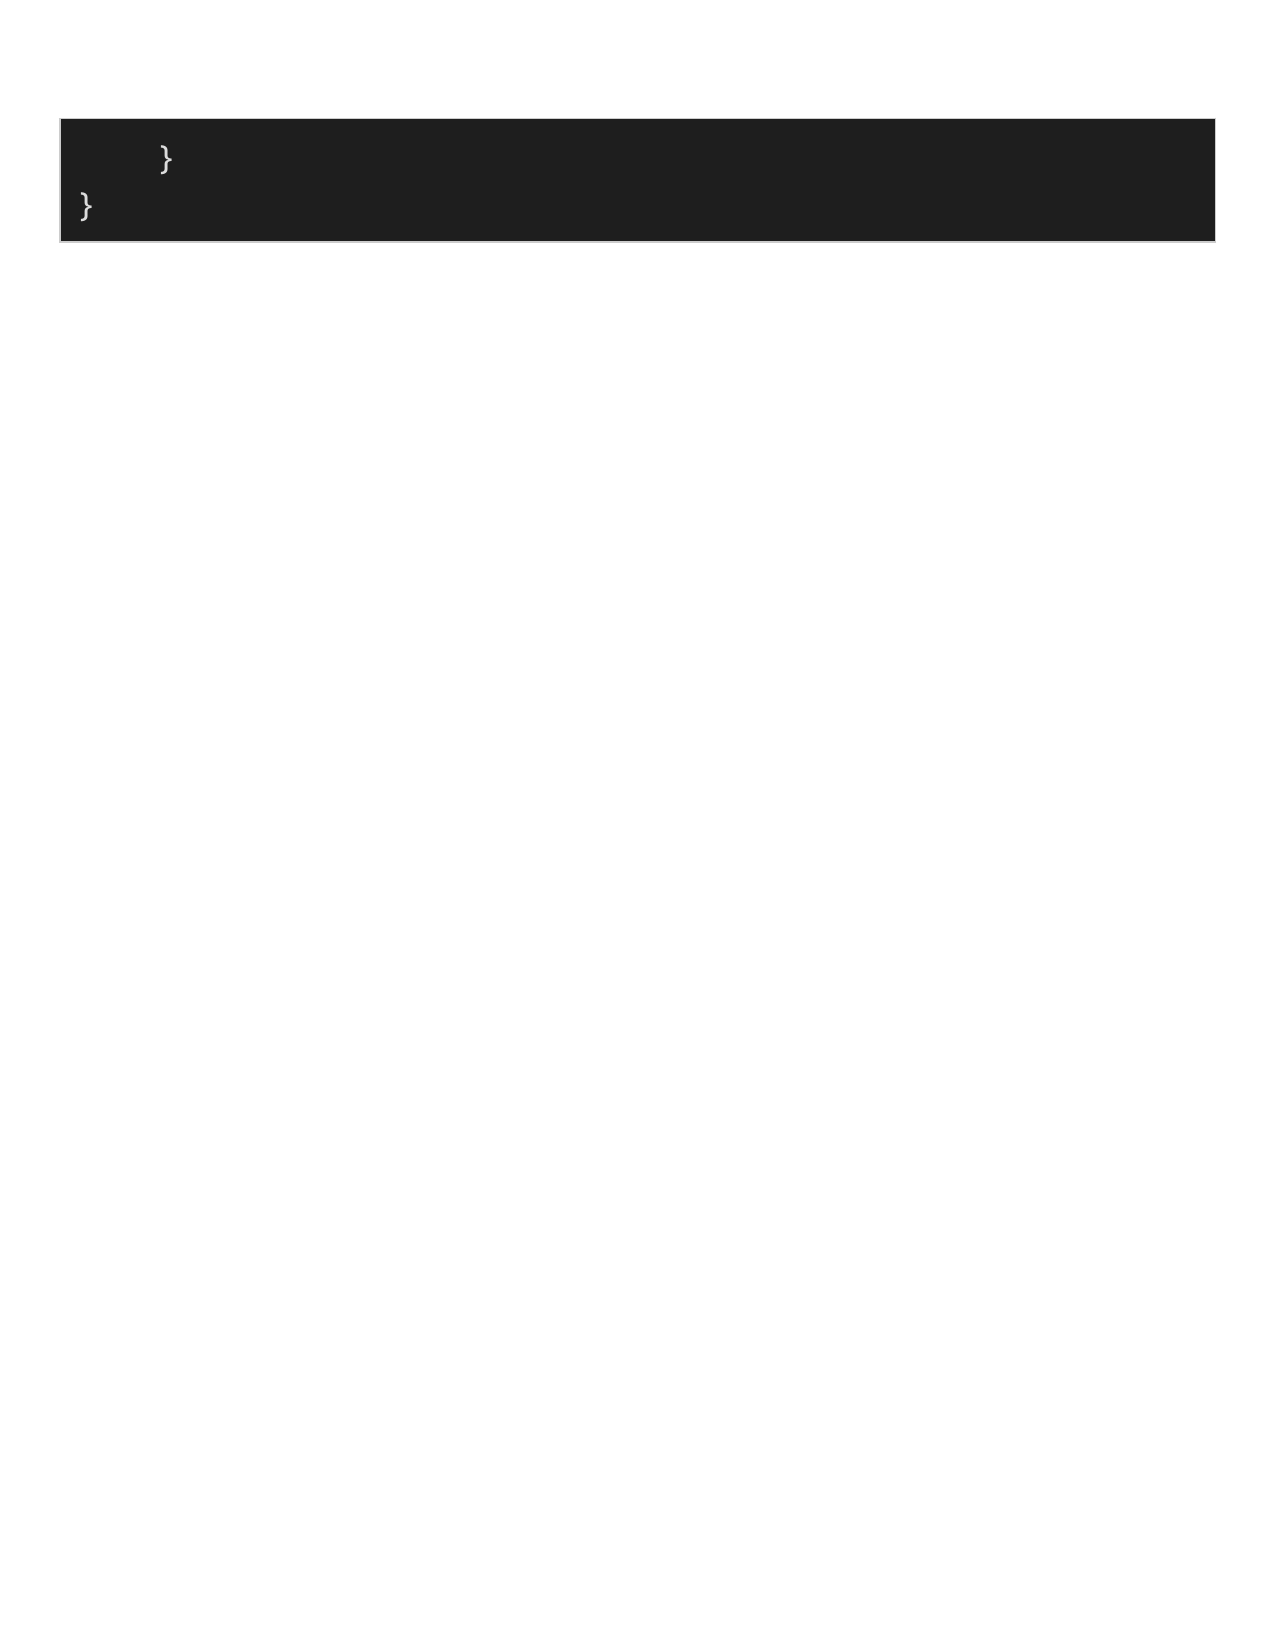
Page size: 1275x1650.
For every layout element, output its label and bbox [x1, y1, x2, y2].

text [61, 119, 1215, 241]
